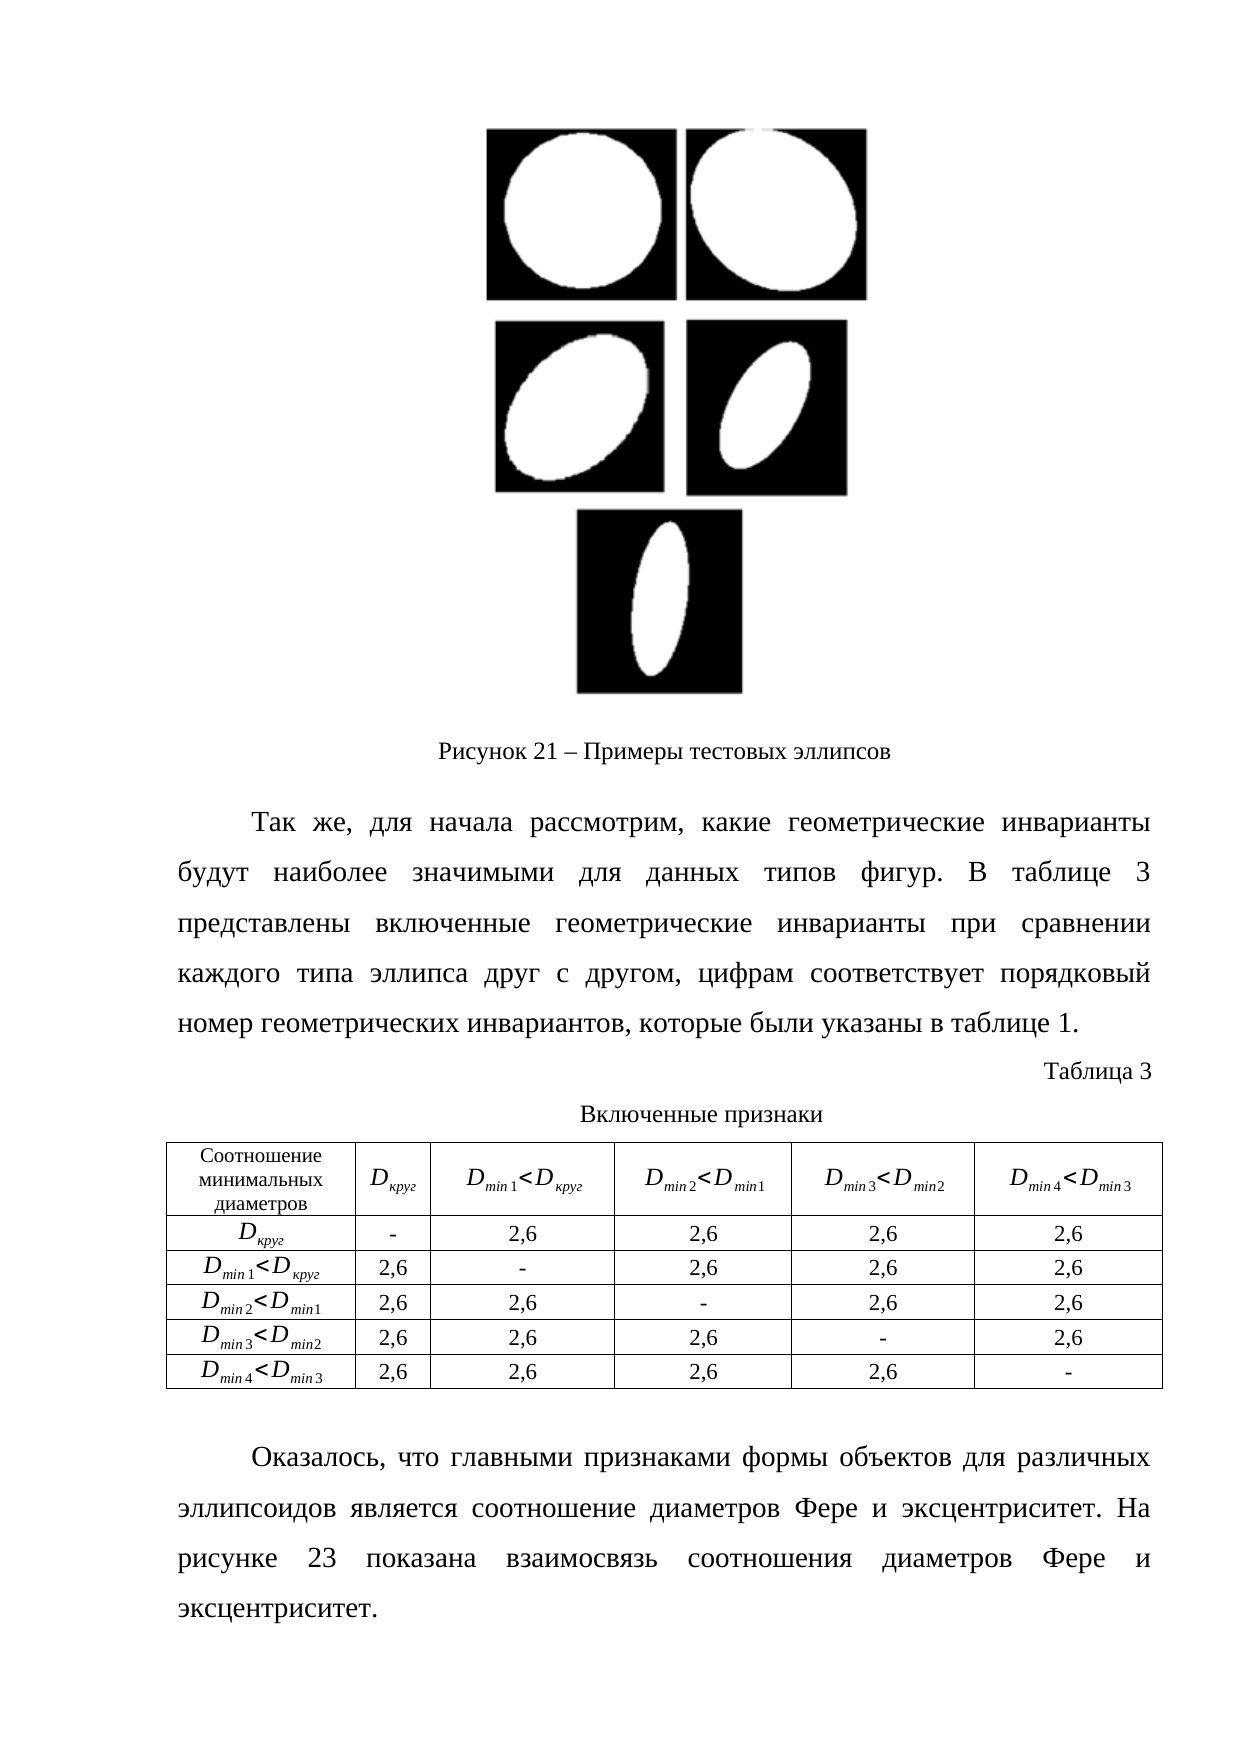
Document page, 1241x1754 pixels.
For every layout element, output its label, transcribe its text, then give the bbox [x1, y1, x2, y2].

table_header [975, 1143, 1162, 1215]
table_cell 2,6 [356, 1320, 430, 1353]
table_header [431, 1143, 614, 1215]
table_cell 2,6 [792, 1251, 974, 1284]
table_cell [167, 1216, 355, 1250]
table_cell 2,6 [356, 1285, 430, 1319]
table_cell 2,6 [431, 1320, 614, 1353]
table_header [792, 1143, 974, 1215]
table_header Соотношение минимальных диаметров [167, 1143, 355, 1215]
table_cell [167, 1285, 355, 1319]
text Оказалось, что главными признаками формы объектов для различных эллипсоидов является соотношение диаметров Фере и эксцентриситет. На рисунке 23 показана взаимосвязь соотношения диаметров Фере и эксцентриситет. [177, 1439, 1152, 1624]
table_cell 2,6 [356, 1251, 430, 1284]
table_cell - [356, 1216, 430, 1250]
picture [431, 118, 898, 720]
table_cell [167, 1251, 355, 1284]
table_cell 2,6 [792, 1216, 974, 1250]
table_cell - [975, 1355, 1162, 1388]
table_header [356, 1143, 430, 1215]
text Так же, для начала рассмотрим, какие геометрические инварианты будут наиболее значимыми для данных типов фигур. В таблице 3 представлены включенные геометрические инварианты при сравнении каждого типа эллипса друг с другом, цифрам соответствует порядковый номер геометрических инвариантов, которые были указаны в таблице 1. [177, 804, 1152, 1039]
table_cell - [615, 1285, 791, 1319]
text Рисунок 21 – Примеры тестовых эллипсов [177, 736, 1152, 765]
table_cell 2,6 [615, 1216, 791, 1250]
table_cell [167, 1320, 355, 1353]
table_cell 2,6 [615, 1320, 791, 1353]
table_cell 2,6 [975, 1216, 1162, 1250]
table_cell 2,6 [356, 1355, 430, 1388]
table_cell 2,6 [615, 1355, 791, 1388]
table_cell 2,6 [975, 1251, 1162, 1284]
table_cell 2,6 [975, 1285, 1162, 1319]
table_cell 2,6 [792, 1285, 974, 1319]
table_cell 2,6 [615, 1251, 791, 1284]
table_cell 2,6 [431, 1355, 614, 1388]
table_header [615, 1143, 791, 1215]
table_cell 2,6 [431, 1216, 614, 1250]
table_cell 2,6 [792, 1355, 974, 1388]
table_cell [167, 1355, 355, 1388]
table_cell 2,6 [431, 1285, 614, 1319]
table_cell - [431, 1251, 614, 1284]
table_cell - [792, 1320, 974, 1353]
text Таблица 3 [177, 1056, 1152, 1084]
table_cell 2,6 [975, 1320, 1162, 1353]
text Включенные признаки [177, 1099, 1152, 1128]
